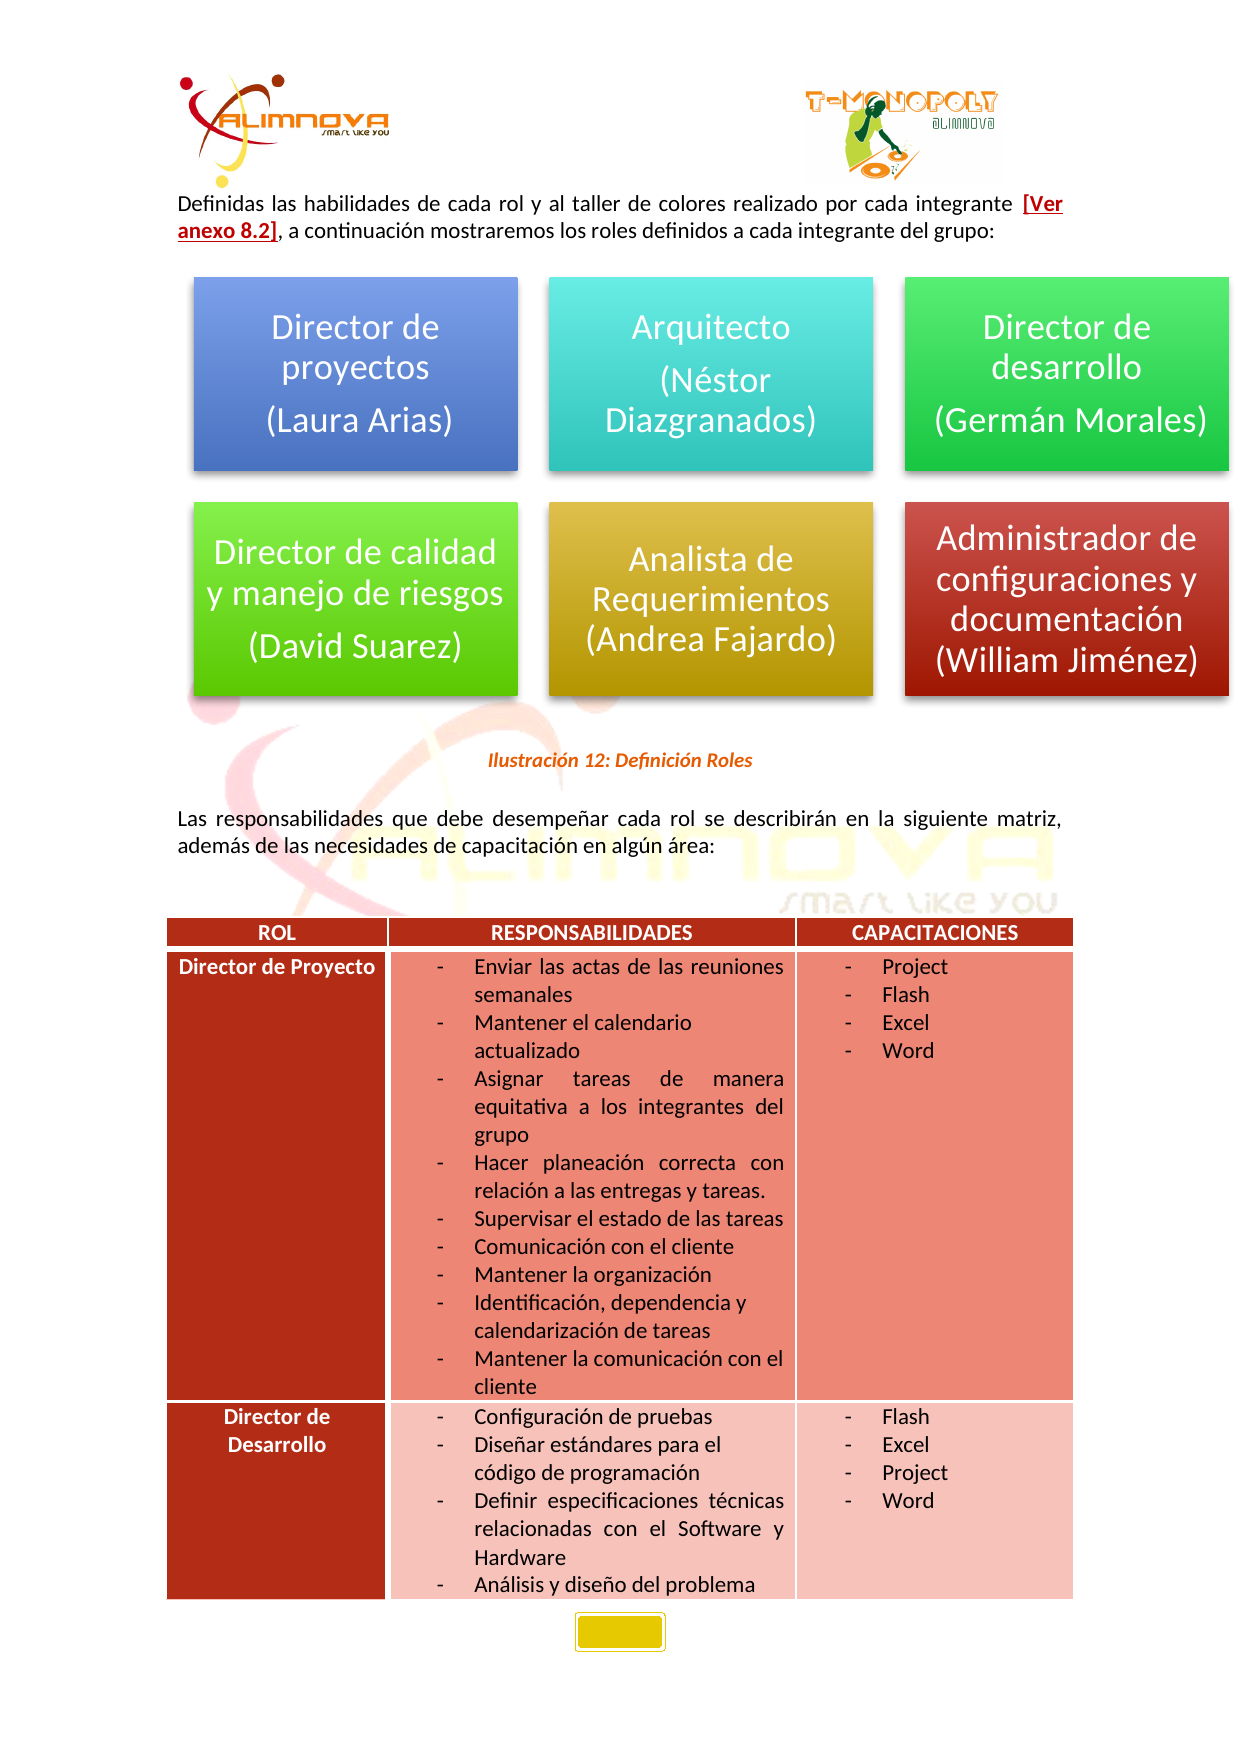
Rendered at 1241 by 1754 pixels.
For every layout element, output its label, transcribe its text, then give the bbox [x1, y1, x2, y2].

text Definidas las habilidades de cada rol y al taller de colores realizado por cada integrante [Ver anexo 8.2], a continuación mostraremos los roles definidos a cada integrante del grupo: [177, 189, 1063, 245]
table_header RESPONSABILIDADES [389, 918, 795, 946]
table_header CAPACITACIONES [797, 918, 1073, 946]
table_cell Project Flash Excel Word [797, 952, 1073, 1400]
table_cell Configuración de pruebas Diseñar estándares para el código de programación Definir especificaciones técnicas relacionadas con el Software y Hardware Análisis y diseño del problema [391, 1403, 795, 1599]
text Ilustración 12: Definición Roles [177, 748, 1063, 773]
table_cell Enviar las actas de las reuniones semanales Mantener el calendario actualizado Asignar tareas de manera equitativa a los integrantes del grupo Hacer planeación correcta con relación a las entregas y tareas. Supervisar el estado de las tareas Comunicación con el cliente Mantener la organización Identificación, dependencia y calendarización de tareas Mantener la comunicación con el cliente [391, 952, 795, 1400]
table_cell Director de Desarrollo [167, 1403, 385, 1599]
table_cell Director de Proyecto [167, 952, 385, 1400]
picture [802, 79, 1002, 184]
table_cell Flash Excel Project Word [797, 1403, 1073, 1599]
table_header ROL [167, 918, 387, 946]
text Las responsabilidades que debe desempeñar cada rol se describirán en la siguiente matriz, además de las necesidades de capacitación en algún área: [177, 804, 1063, 860]
picture [177, 73, 389, 189]
